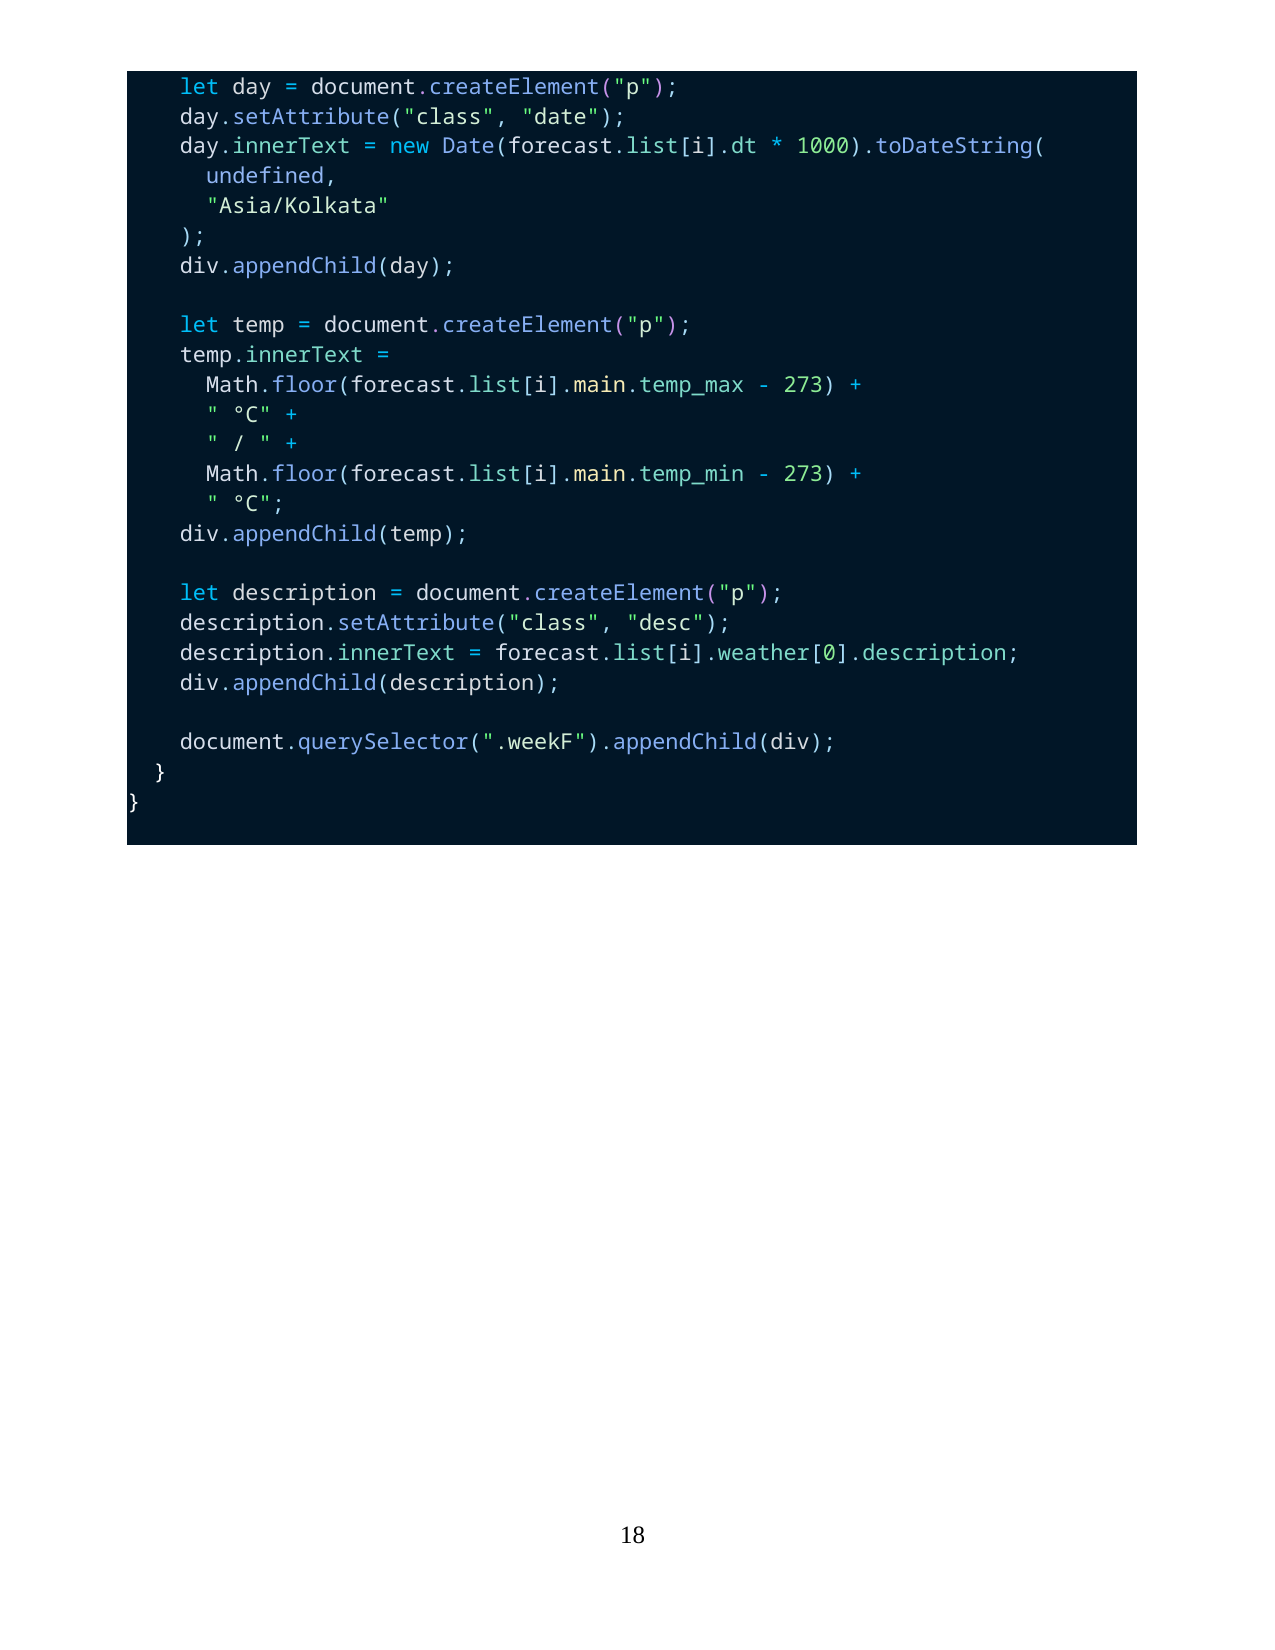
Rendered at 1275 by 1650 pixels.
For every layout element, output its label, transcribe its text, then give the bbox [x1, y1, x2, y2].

text let day = document.createElement("p"); [127, 71, 1137, 101]
text div.appendChild(temp); [127, 518, 1137, 547]
text document.querySelector(".weekF").appendChild(div); [127, 726, 1137, 756]
text " °C" + [127, 398, 1137, 428]
text undefined, [127, 160, 1137, 190]
text description.setAttribute("class", "desc"); [127, 607, 1137, 637]
text div.appendChild(description); [127, 667, 1137, 696]
text let description = document.createElement("p"); [127, 577, 1137, 607]
text let temp = document.createElement("p"); [127, 309, 1137, 339]
text } [127, 786, 1137, 816]
text div.appendChild(day); [127, 249, 1137, 279]
text Math.floor(forecast.list[i].main.temp_max - 273) + [127, 369, 1137, 398]
text description.innerText = forecast.list[i].weather[0].description; [127, 637, 1137, 667]
text Math.floor(forecast.list[i].main.temp_min - 273) + [127, 458, 1137, 488]
text } [127, 756, 1137, 786]
text day.setAttribute("class", "date"); [127, 101, 1137, 130]
text " / " + [127, 428, 1137, 458]
text " °C"; [127, 488, 1137, 518]
text "Asia/Kolkata" [127, 190, 1137, 220]
text ); [127, 220, 1137, 249]
text day.innerText = new Date(forecast.list[i].dt * 1000).toDateString( [127, 130, 1137, 160]
text temp.innerText = [127, 339, 1137, 369]
